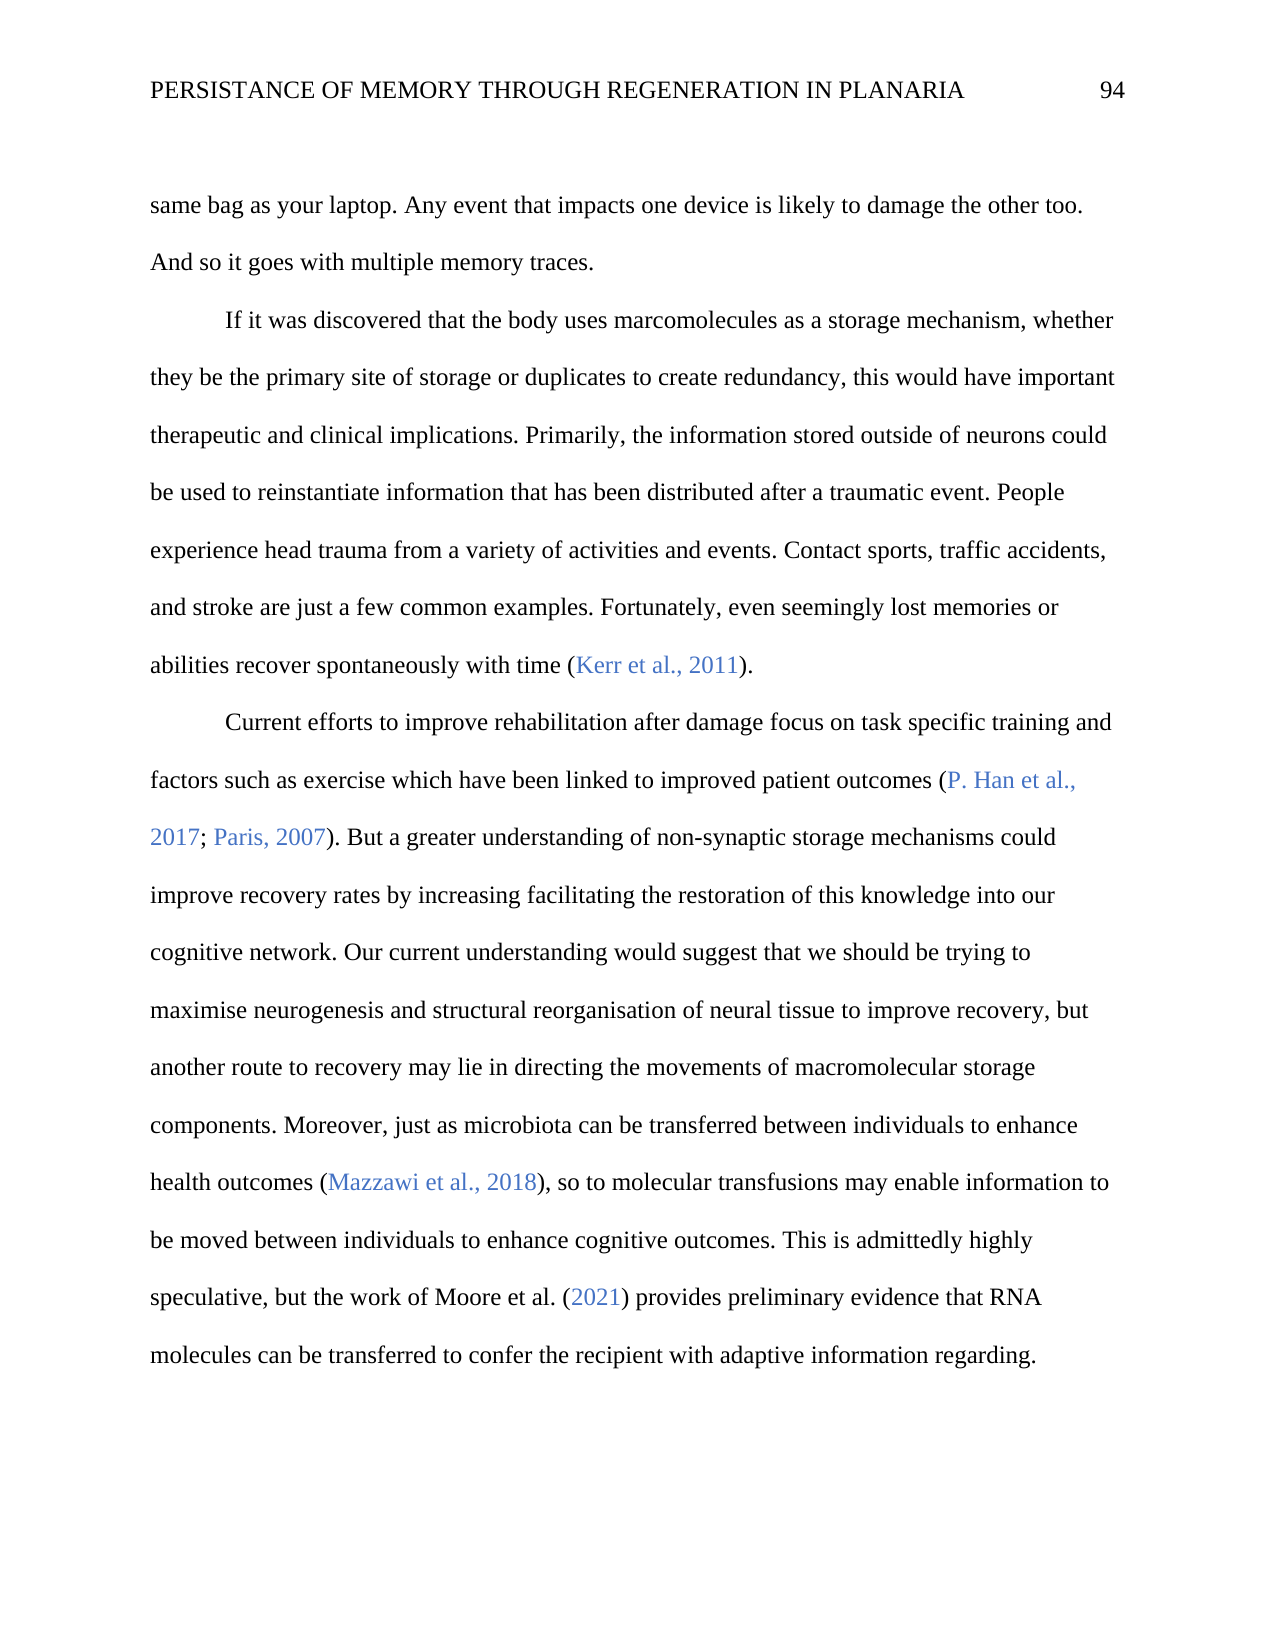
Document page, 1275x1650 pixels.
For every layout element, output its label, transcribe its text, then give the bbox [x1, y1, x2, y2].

text If it was discovered that the body uses marcomolecules as a storage mechanism, whether they be the primary site of storage or duplicates to create redundancy, this would have important therapeutic and clinical implications. Primarily, the information stored outside of neurons could be used to reinstantiate information that has been distributed after a traumatic event. People experience head trauma from a variety of activities and events. Contact sports, traffic accidents, and stroke are just a few common examples. Fortunately, even seemingly lost memories or abilities recover spontaneously with time (Kerr et al., 2011). [150, 305, 1125, 679]
text Current efforts to improve rehabilitation after damage focus on task specific training and factors such as exercise which have been linked to improved patient outcomes (P. Han et al., 2017; Paris, 2007). But a greater understanding of non-synaptic storage mechanisms could improve recovery rates by increasing facilitating the restoration of this knowledge into our cognitive network. Our current understanding would suggest that we should be trying to maximise neurogenesis and structural reorganisation of neural tissue to improve recovery, but another route to recovery may lie in directing the movements of macromolecular storage components. Moreover, just as microbiota can be transferred between individuals to enhance health outcomes (Mazzawi et al., 2018), so to molecular transfusions may enable information to be moved between individuals to enhance cognitive outcomes. This is admittedly highly speculative, but the work of Moore et al. (2021) provides preliminary evidence that RNA molecules can be transferred to confer the recipient with adaptive information regarding. [150, 707, 1125, 1369]
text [150, 190, 1125, 276]
